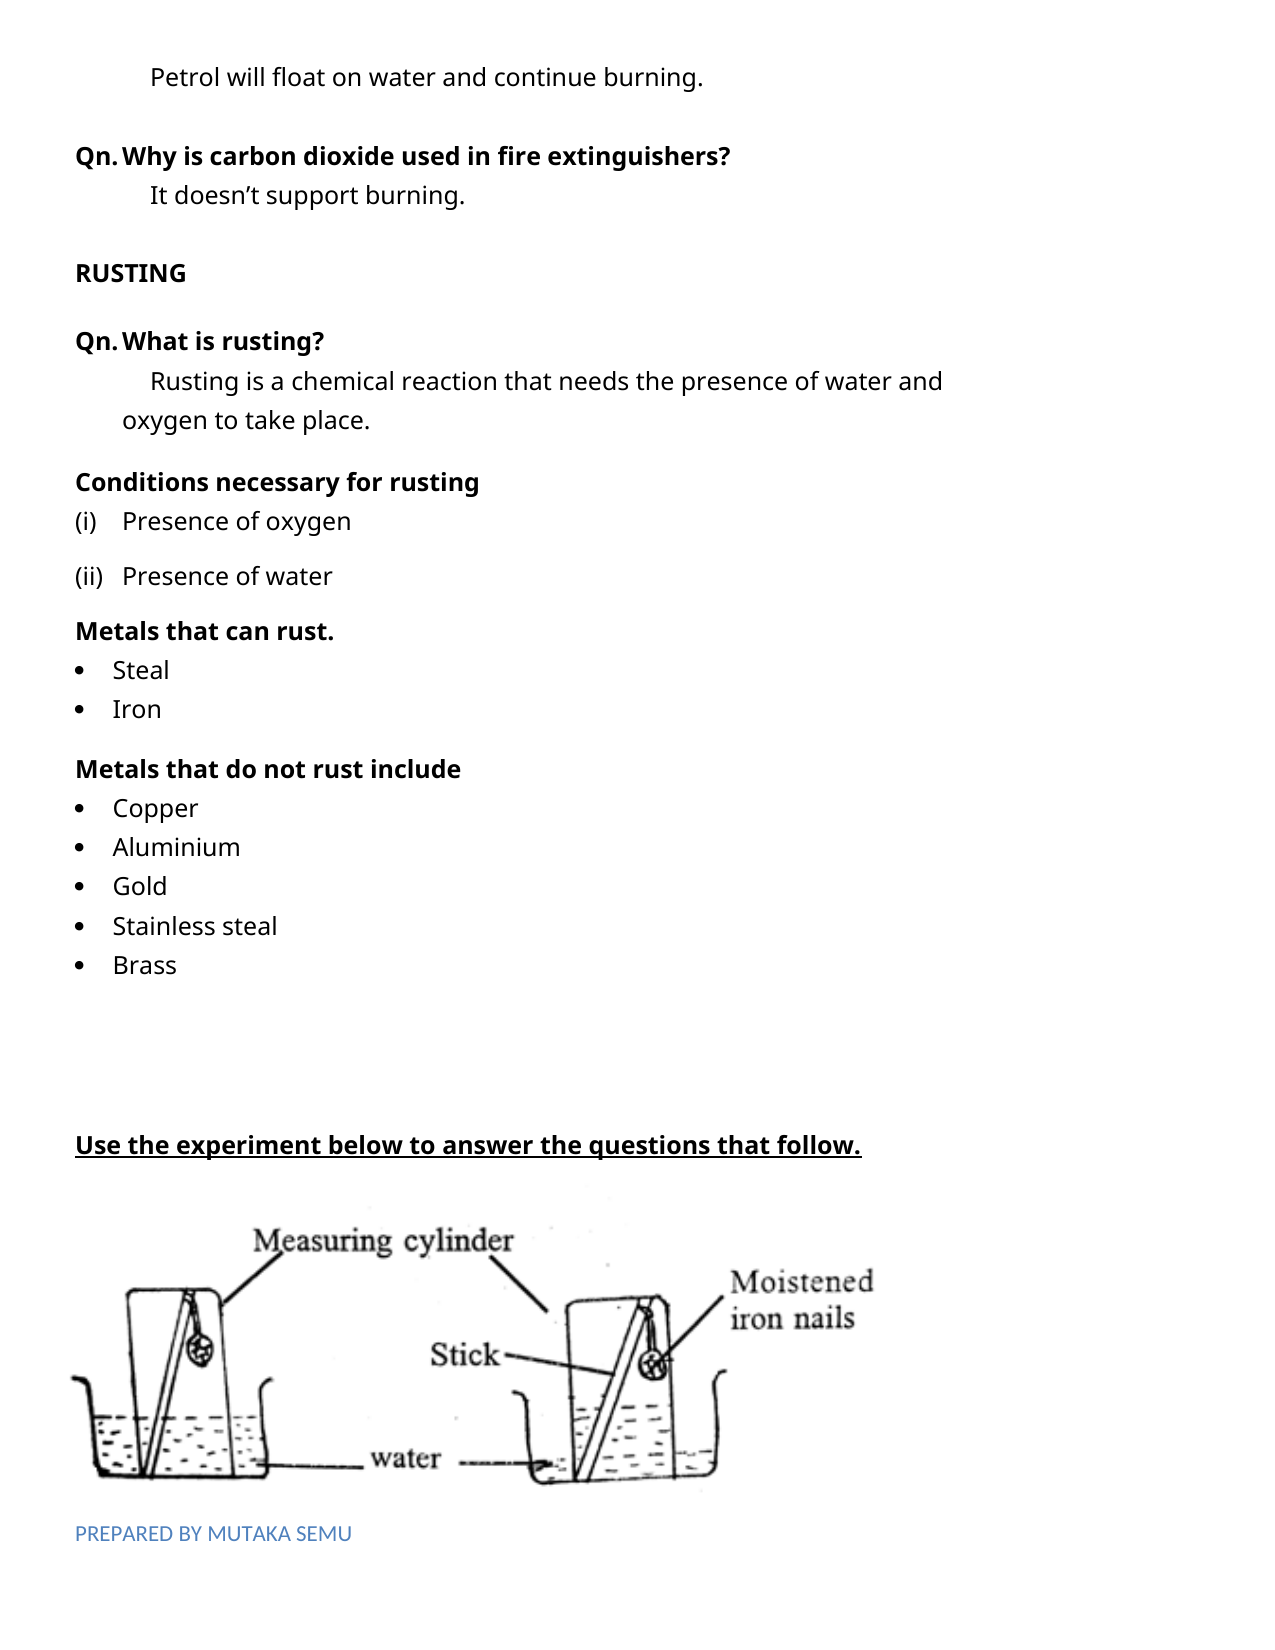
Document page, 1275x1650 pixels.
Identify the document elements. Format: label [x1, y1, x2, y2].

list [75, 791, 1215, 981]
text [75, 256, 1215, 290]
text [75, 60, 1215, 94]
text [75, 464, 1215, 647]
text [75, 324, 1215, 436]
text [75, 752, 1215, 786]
picture [65, 1167, 878, 1502]
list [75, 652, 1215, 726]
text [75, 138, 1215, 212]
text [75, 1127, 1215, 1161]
